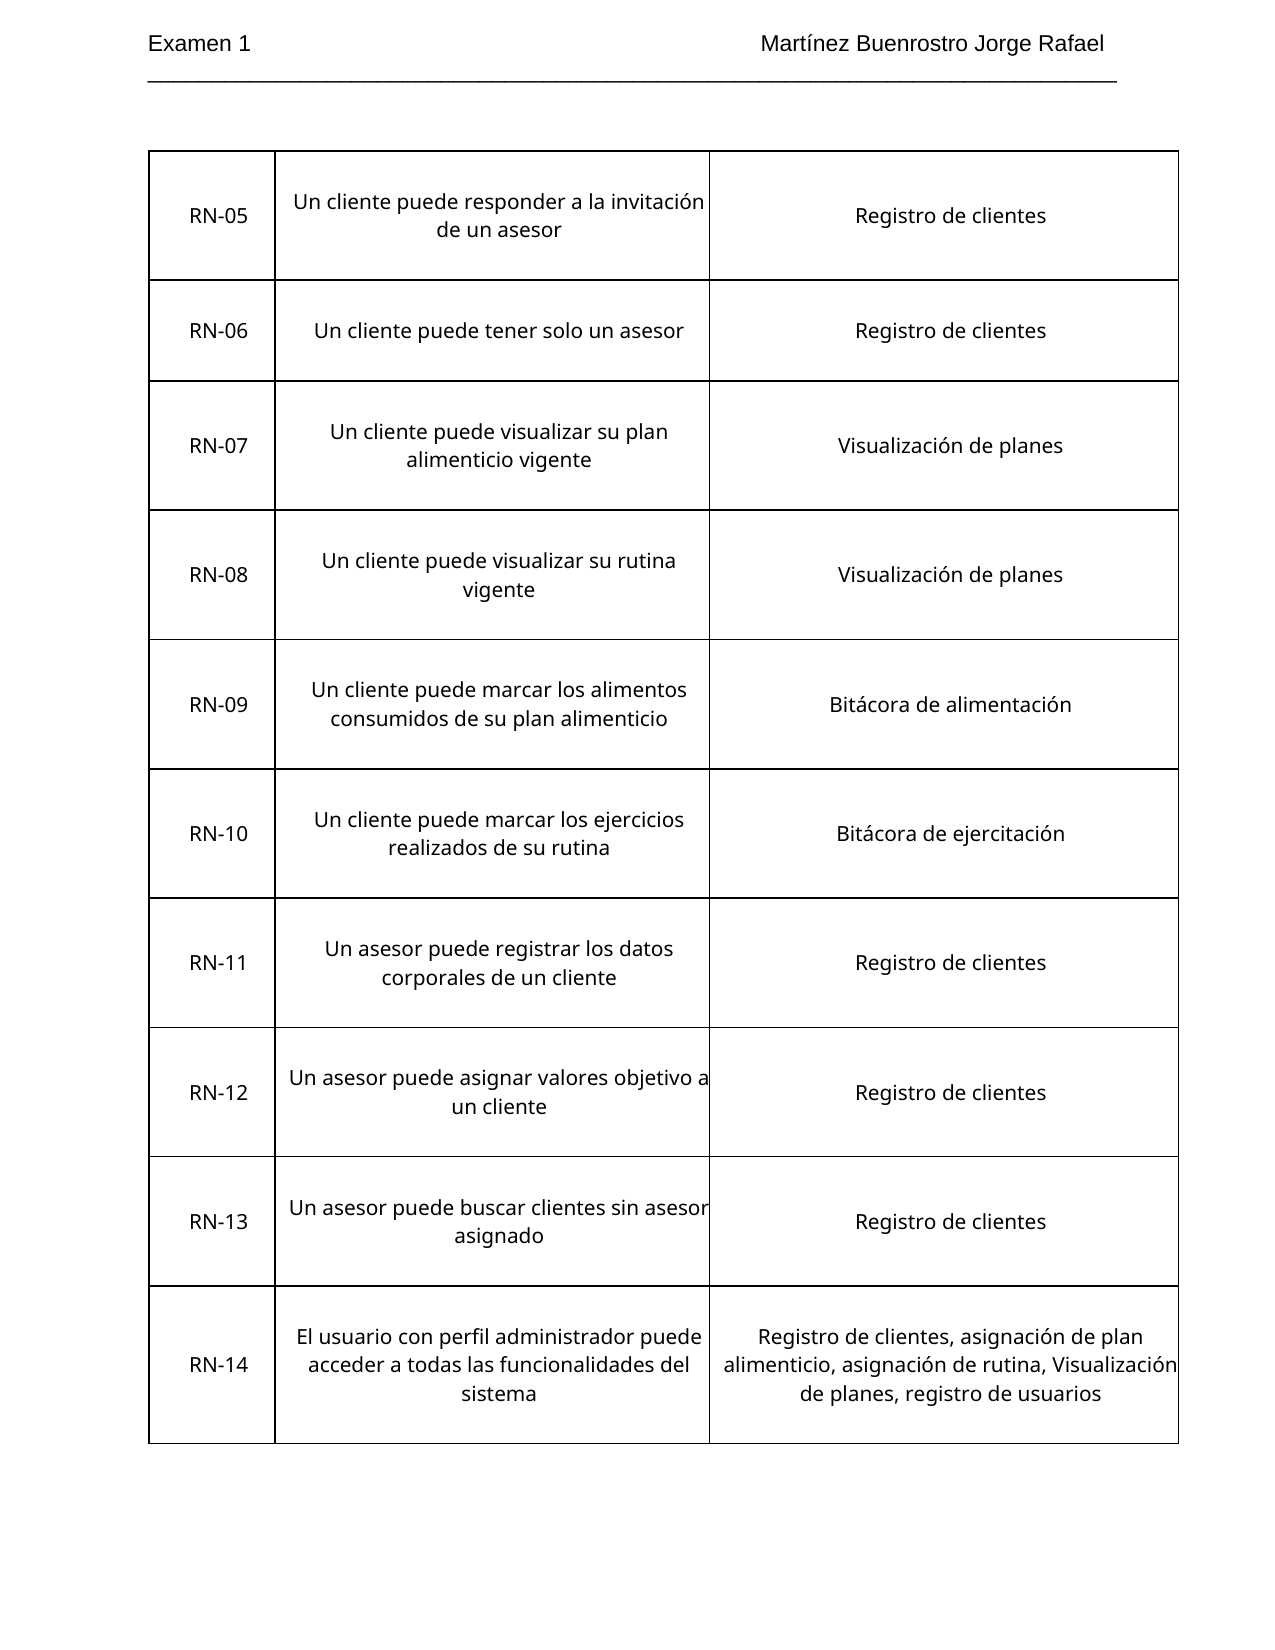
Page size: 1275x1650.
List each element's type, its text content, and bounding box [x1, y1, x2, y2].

table_cell RN-08 [150, 511, 274, 639]
table_cell Un cliente puede visualizar su rutina vigente [276, 511, 709, 639]
table_cell Un asesor puede registrar los datos corporales de un cliente [276, 899, 709, 1026]
table_cell Registro de clientes [710, 1157, 1178, 1285]
table_cell RN-11 [150, 899, 274, 1026]
table_cell RN-14 [150, 1287, 274, 1443]
table_cell Registro de clientes [710, 281, 1178, 380]
table_cell RN-13 [150, 1157, 274, 1285]
table_cell Un cliente puede responder a la invitación de un asesor [276, 152, 709, 279]
table_cell Registro de clientes, asignación de plan alimenticio, asignación de rutina, Visualización de planes, registro de usuarios [710, 1287, 1178, 1443]
table_cell Registro de clientes [710, 1028, 1178, 1156]
table_cell RN-09 [150, 640, 274, 768]
table_cell RN-07 [150, 382, 274, 509]
table_cell Bitácora de alimentación [710, 640, 1178, 768]
table_cell RN-12 [150, 1028, 274, 1156]
table_cell RN-06 [150, 281, 274, 380]
table_cell Registro de clientes [710, 899, 1178, 1026]
table_cell Un cliente puede visualizar su plan alimenticio vigente [276, 382, 709, 509]
table_cell Bitácora de ejercitación [710, 770, 1178, 897]
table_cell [710, 152, 1178, 279]
table_cell El usuario con perfil administrador puede acceder a todas las funcionalidades del sistema [276, 1287, 709, 1443]
table_cell Un asesor puede asignar valores objetivo a un cliente [276, 1028, 709, 1156]
table_cell Visualización de planes [710, 511, 1178, 639]
table_cell Visualización de planes [710, 382, 1178, 509]
table_cell RN-05 [150, 152, 274, 279]
table_cell RN-10 [150, 770, 274, 897]
table_cell Un cliente puede tener solo un asesor [276, 281, 709, 380]
table_cell Un cliente puede marcar los alimentos consumidos de su plan alimenticio [276, 640, 709, 768]
table_cell Un asesor puede buscar clientes sin asesor asignado [276, 1157, 709, 1285]
table_cell Un cliente puede marcar los ejercicios realizados de su rutina [276, 770, 709, 897]
